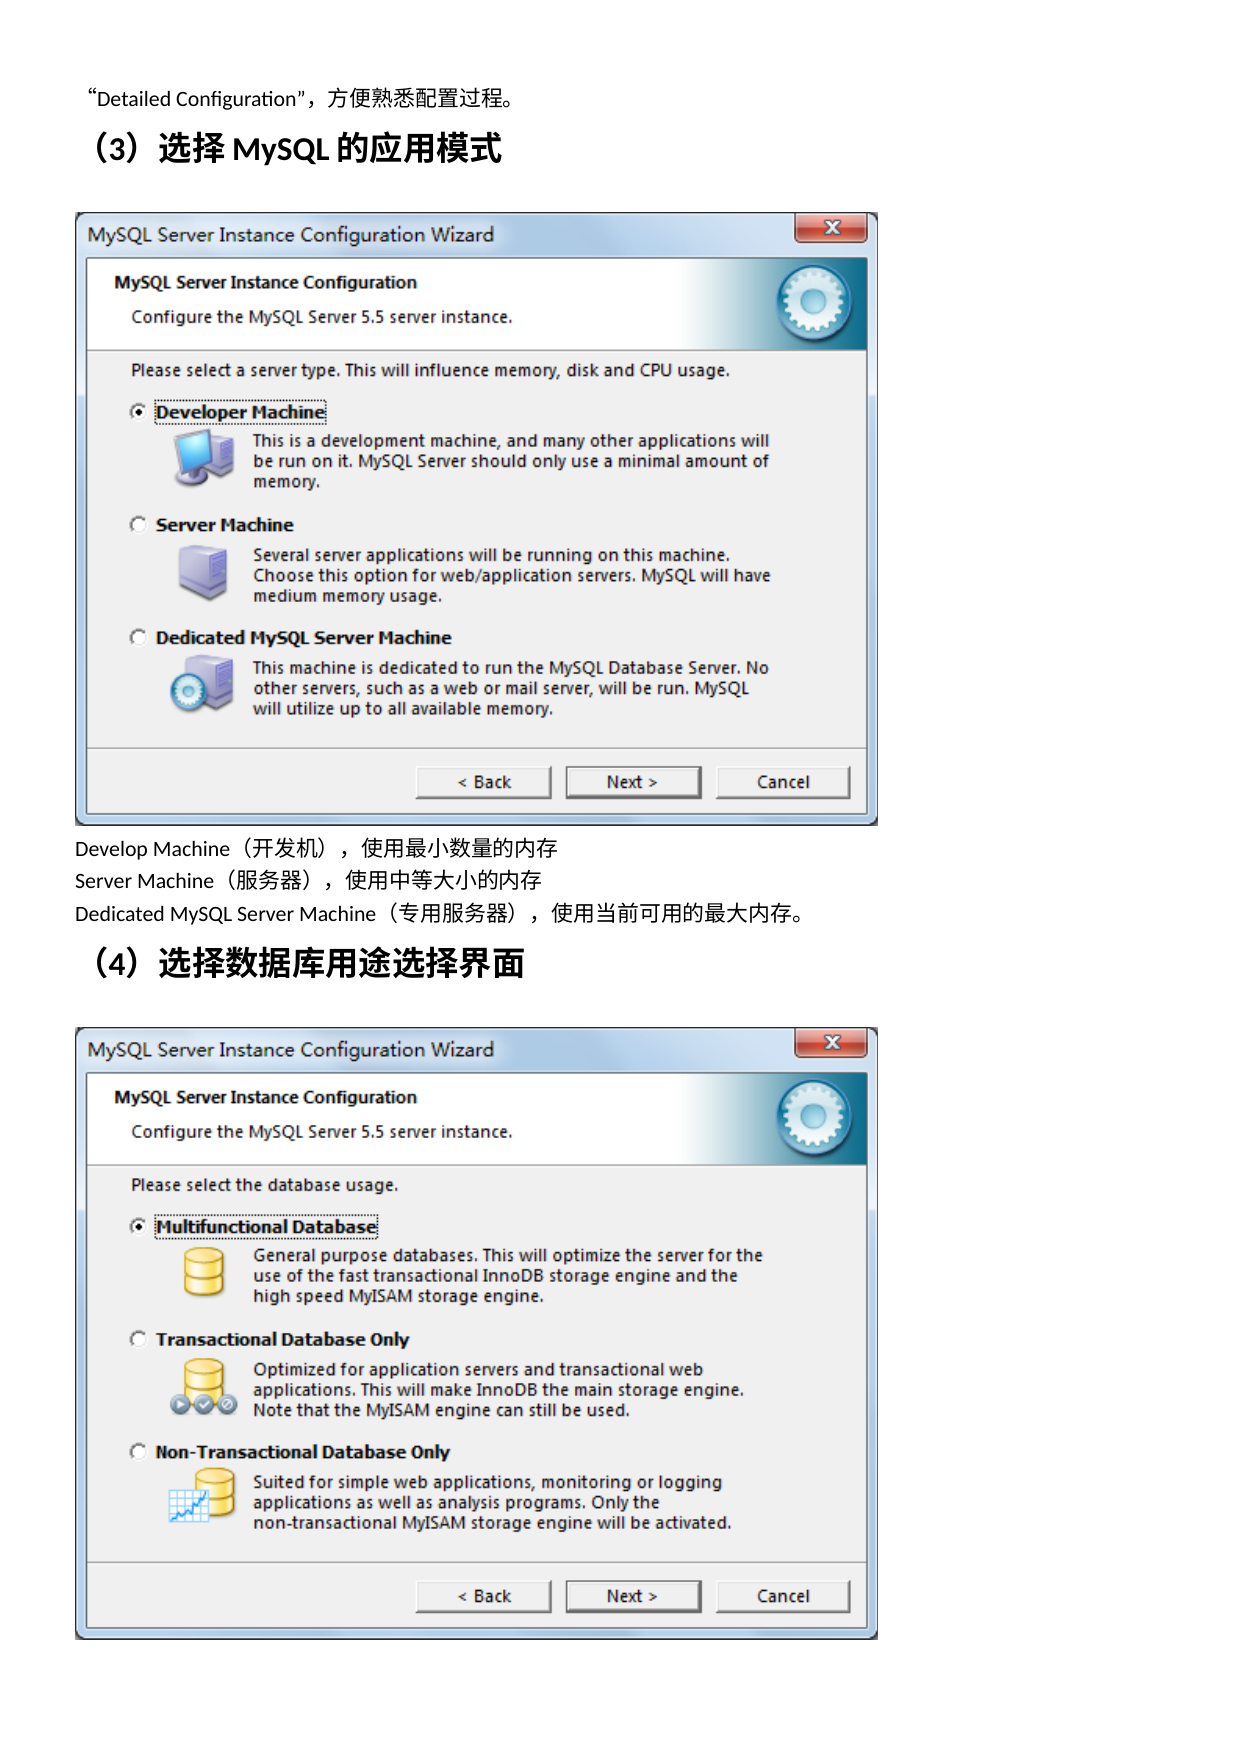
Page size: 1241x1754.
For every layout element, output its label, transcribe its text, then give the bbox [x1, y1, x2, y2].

text Develop Machine（开发机），使用最小数量的内存 [75, 830, 1165, 863]
subtitle （4）选择数据库用途选择界面 [75, 928, 1165, 993]
picture [75, 212, 878, 826]
text Dedicated MySQL Server Machine（专用服务器），使用当前可用的最大内存。 [75, 895, 1165, 928]
text Server Machine（服务器），使用中等大小的内存 [75, 863, 1165, 895]
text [75, 81, 1165, 113]
picture [75, 1027, 878, 1640]
subtitle （3）选择MySQL的应用模式 [75, 113, 1165, 178]
